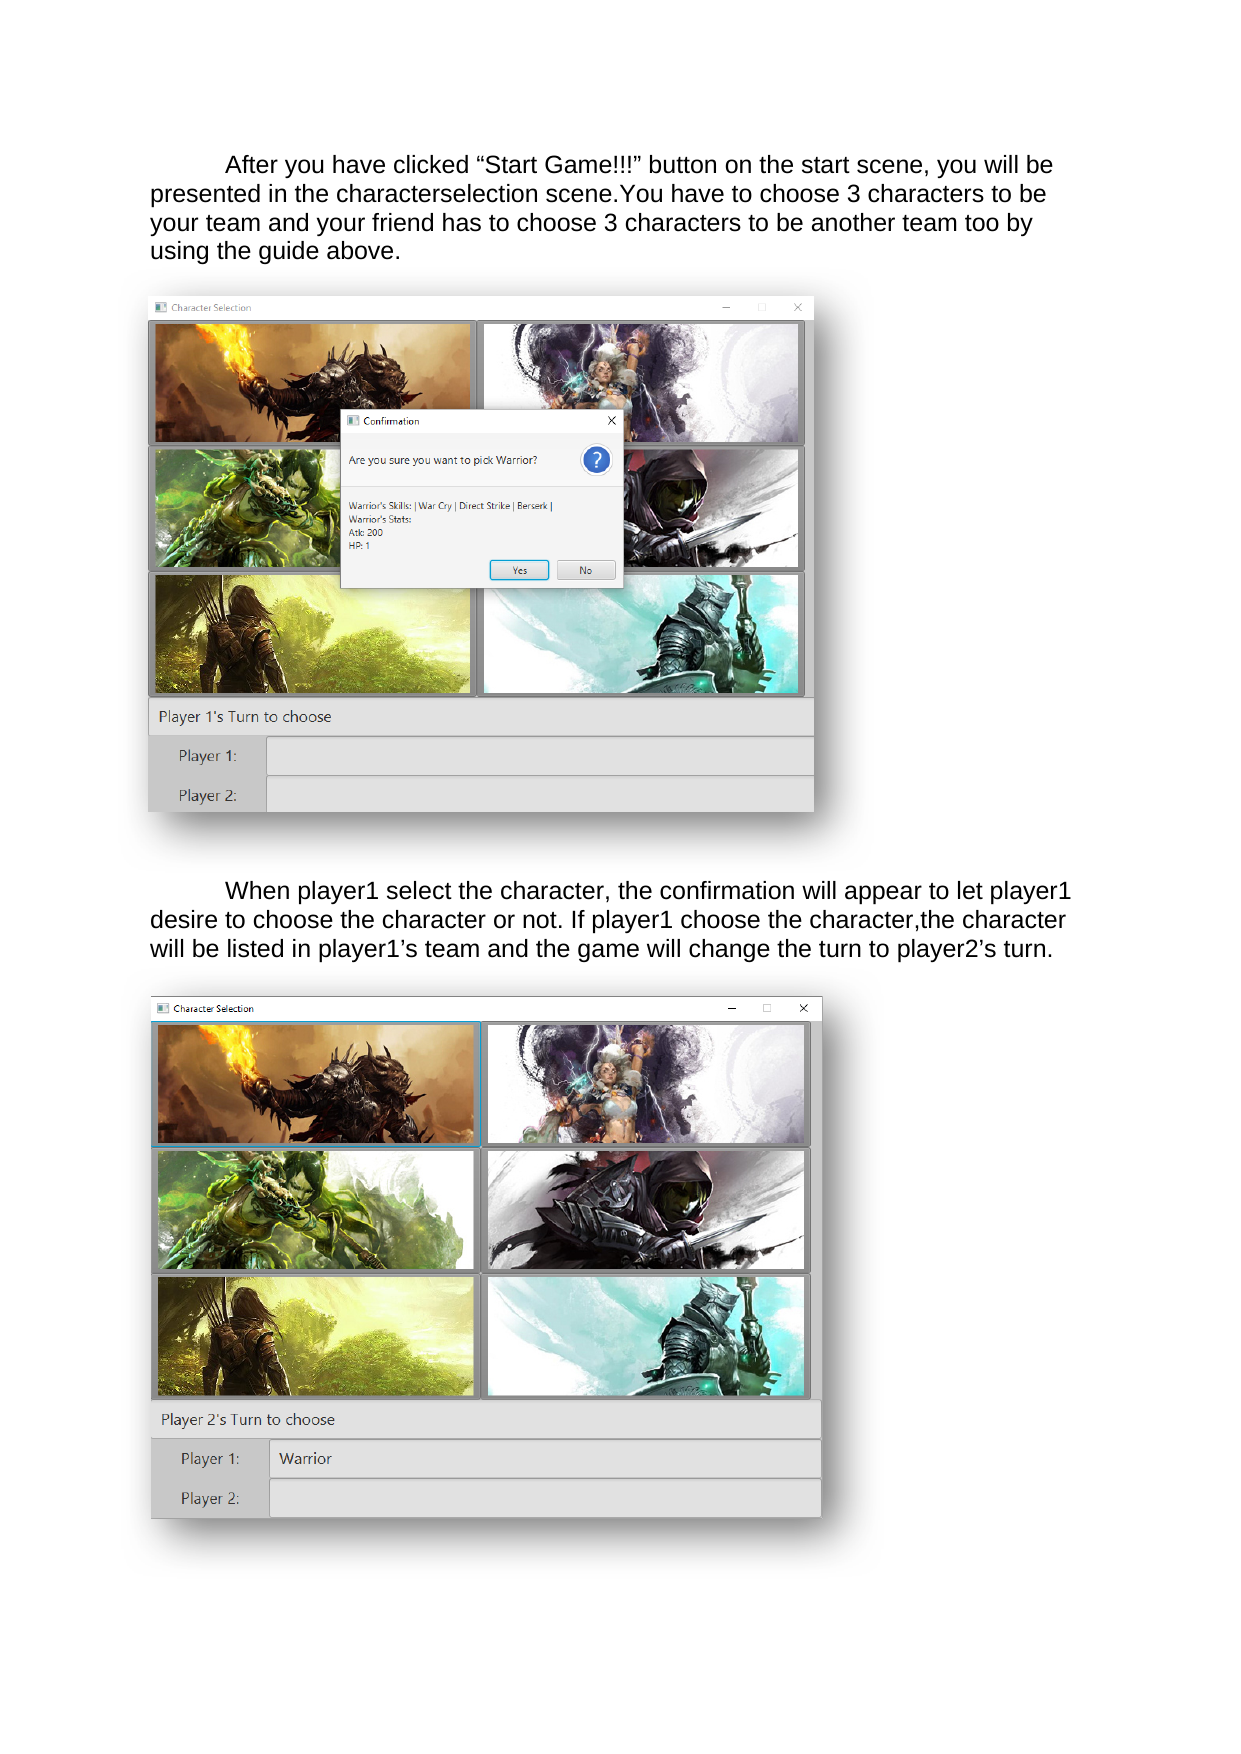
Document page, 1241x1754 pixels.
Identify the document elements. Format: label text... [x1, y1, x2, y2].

text After you have clicked “Start Game!!!” button on the start scene, you will be [150, 150, 1090, 179]
text presented in the characterselection scene.You have to choose 3 characters to be your team and your friend has to choose 3 characters to be another team too by using the guide above. [150, 179, 1090, 265]
picture [151, 1023, 479, 1145]
picture [148, 296, 814, 812]
picture [151, 996, 823, 1519]
